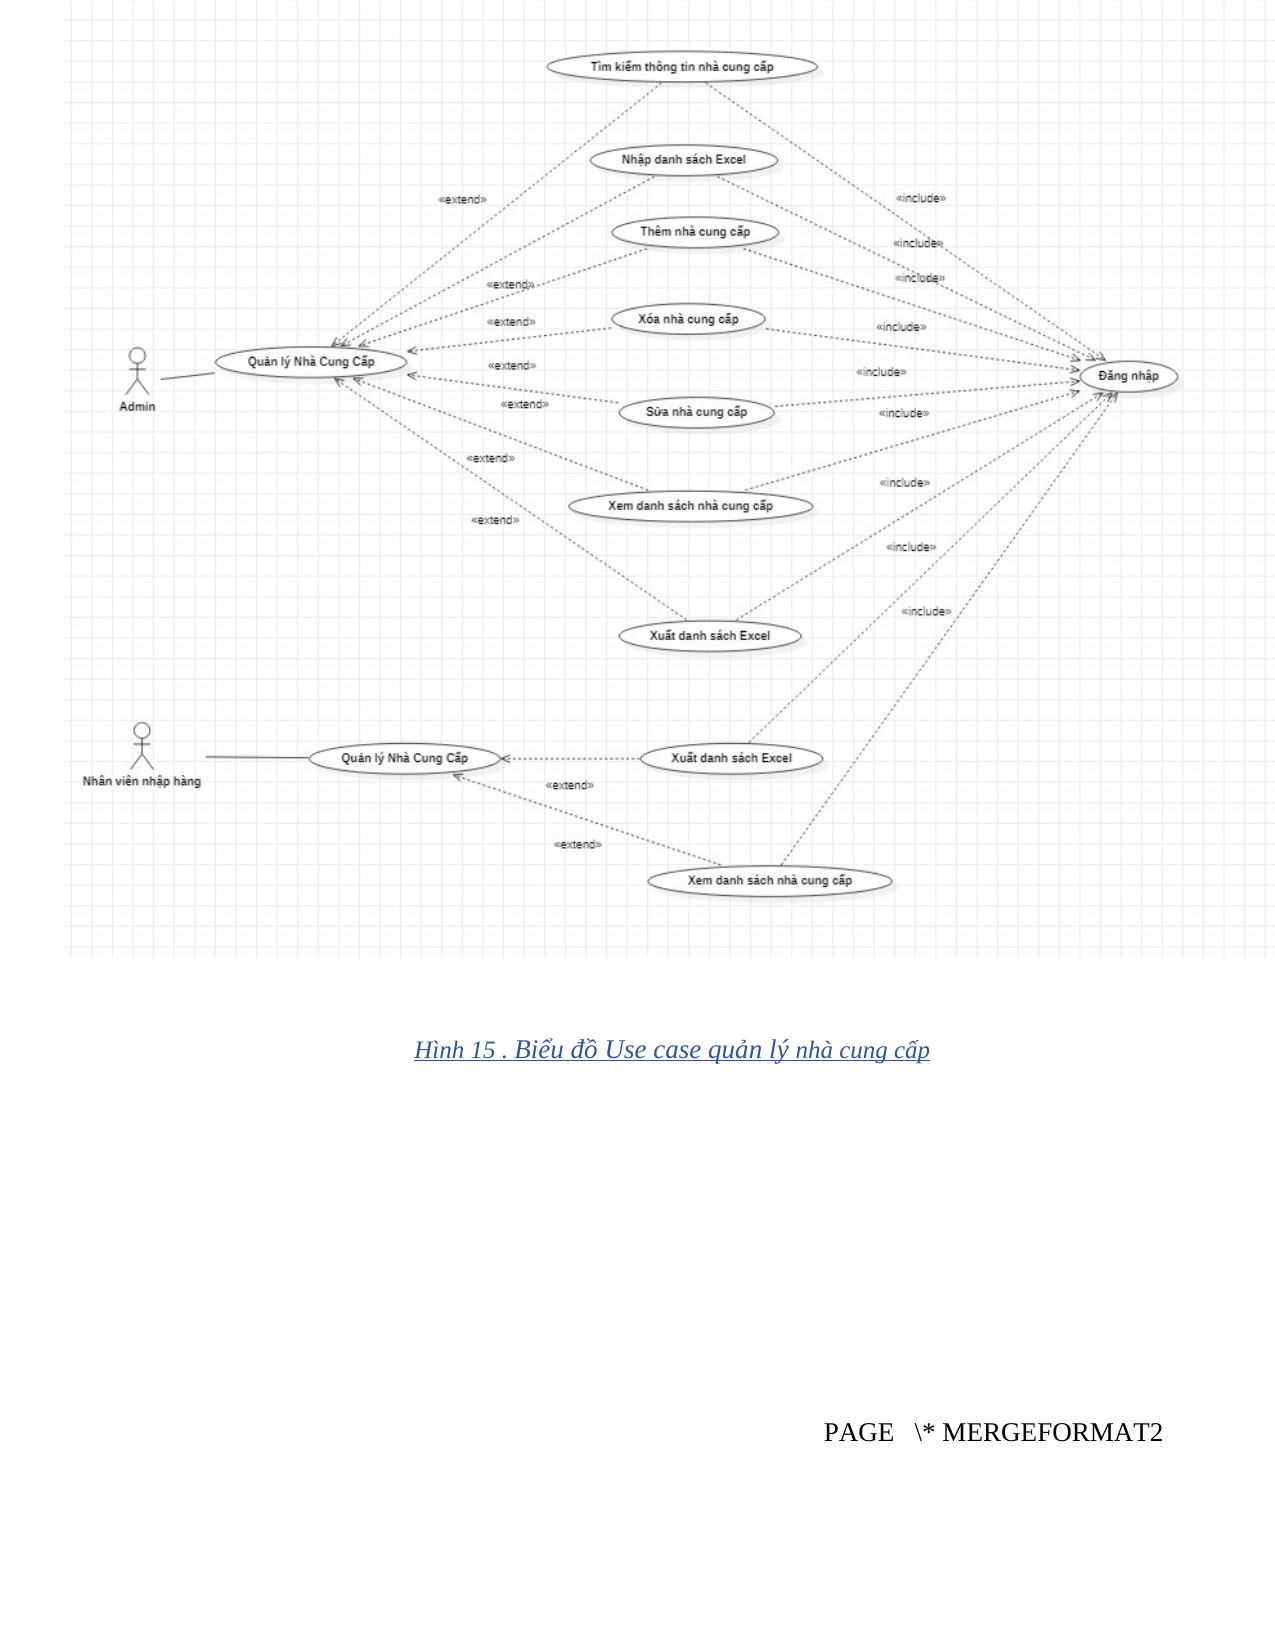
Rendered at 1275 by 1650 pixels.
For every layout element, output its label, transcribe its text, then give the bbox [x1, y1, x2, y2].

picture [63, 0, 1275, 958]
text Hình 15 . Biểu đồ Use case quản lý nhà cung cấp [83, 1033, 1204, 1064]
